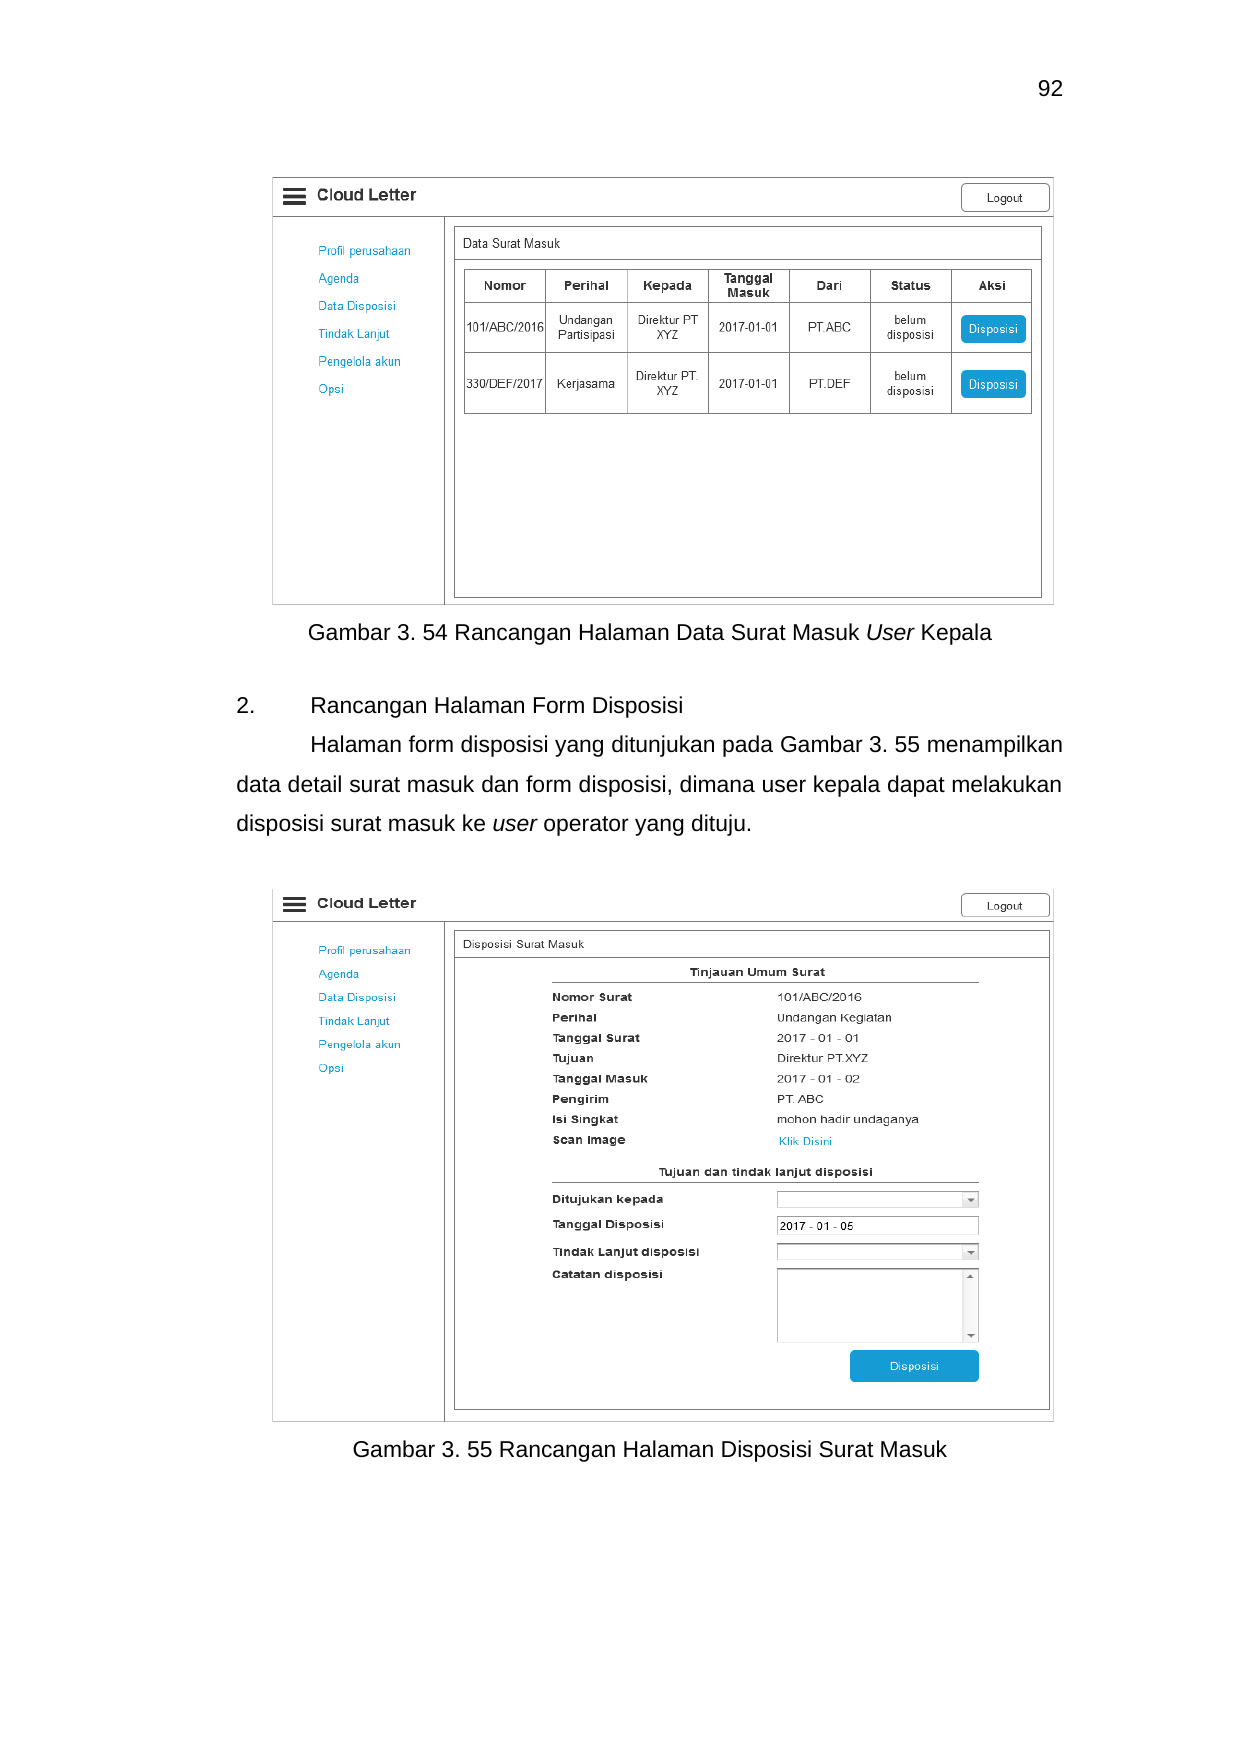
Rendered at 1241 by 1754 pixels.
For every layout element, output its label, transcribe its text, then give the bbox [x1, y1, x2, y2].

picture [272, 177, 1054, 605]
text Halaman form disposisi yang ditunjukan pada Gambar 3. 55 menampilkan data detail surat masuk dan form disposisi, dimana user kepala dapat melakukan disposisi surat masuk ke user operator yang dituju. [236, 731, 1063, 836]
list Rancangan Halaman Form Disposisi [236, 692, 1063, 718]
picture [272, 889, 1054, 1422]
text Gambar 3. 54 Rancangan Halaman Data Surat Masuk User Kepala [236, 618, 1063, 645]
text Gambar 3. 55 Rancangan Halaman Disposisi Surat Masuk [236, 1436, 1063, 1462]
